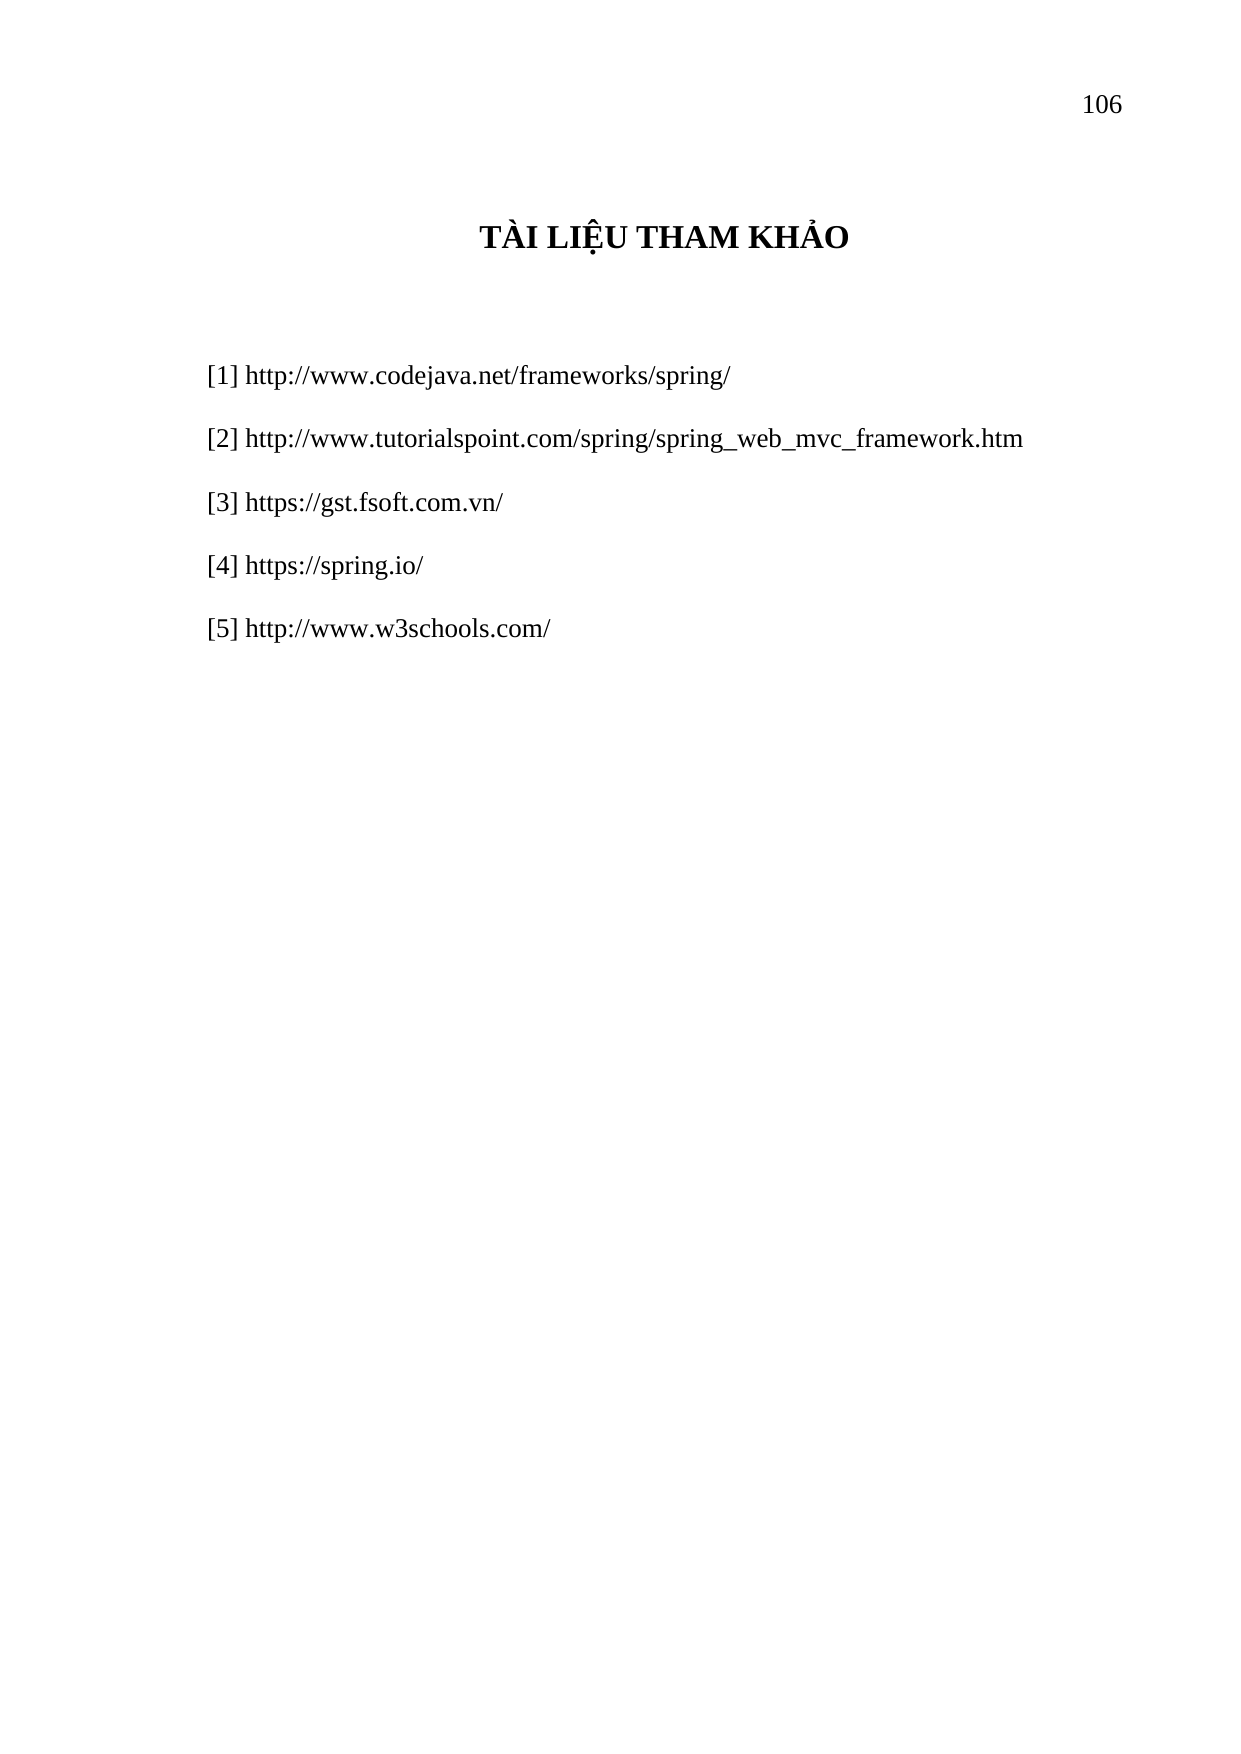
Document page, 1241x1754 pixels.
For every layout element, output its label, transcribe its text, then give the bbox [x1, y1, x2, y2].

text [3] https://gst.fsoft.com.vn/ [207, 486, 1122, 517]
text [4] https://spring.io/ [207, 549, 1122, 580]
text [1] http://www.codejava.net/frameworks/spring/ [207, 359, 1122, 390]
text [5] http://www.w3schools.com/ [207, 613, 1122, 644]
text [2] http://www.tutorialspoint.com/spring/spring_web_mvc_framework.htm [207, 423, 1122, 454]
subtitle TÀI LIỆU THAM KHẢO [207, 217, 1122, 256]
